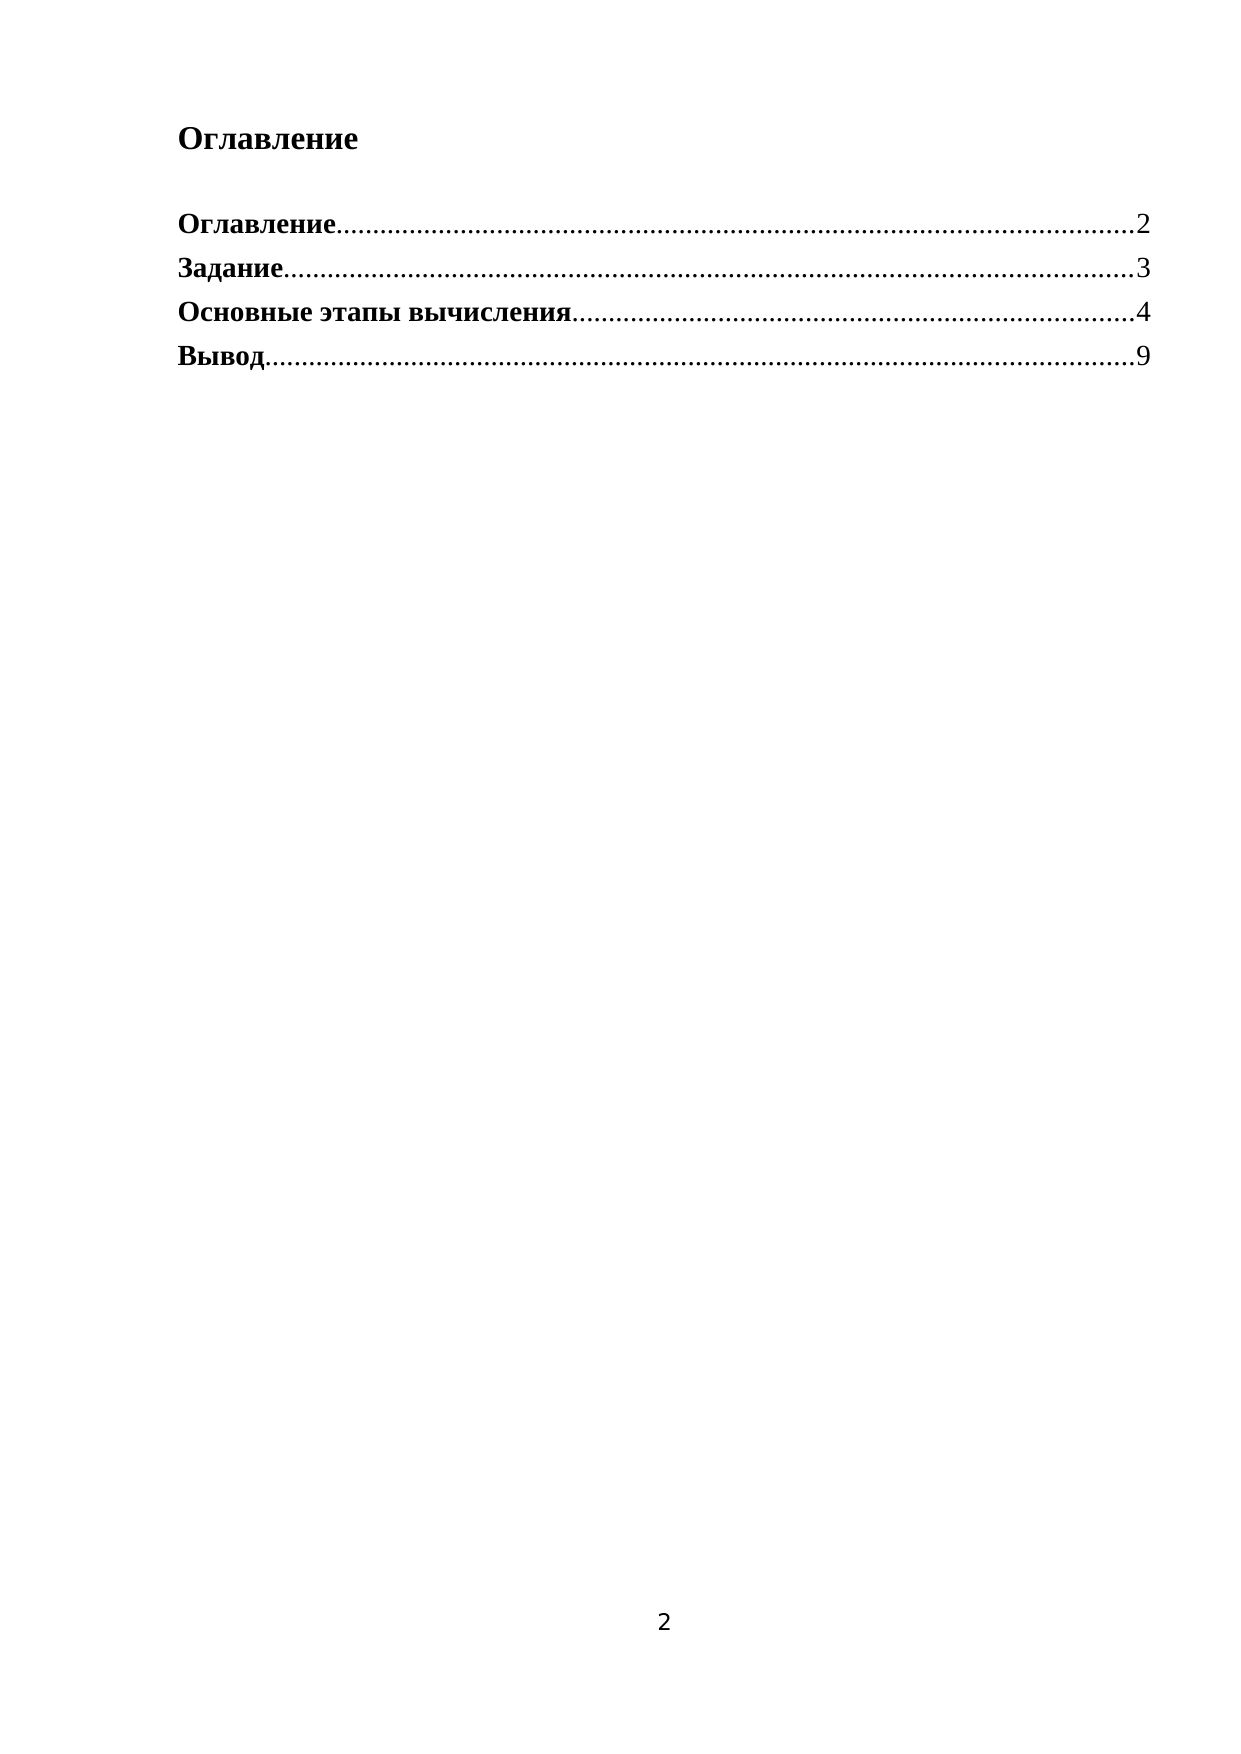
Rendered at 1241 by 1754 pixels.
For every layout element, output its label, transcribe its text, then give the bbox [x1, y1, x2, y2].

text Оглавление 2 [177, 207, 1152, 240]
subtitle Оглавление [177, 118, 1152, 156]
text Основные этапы вычисления 4 [177, 294, 1152, 328]
text Вывод 9 [177, 338, 1152, 372]
text Задание 3 [177, 251, 1152, 284]
